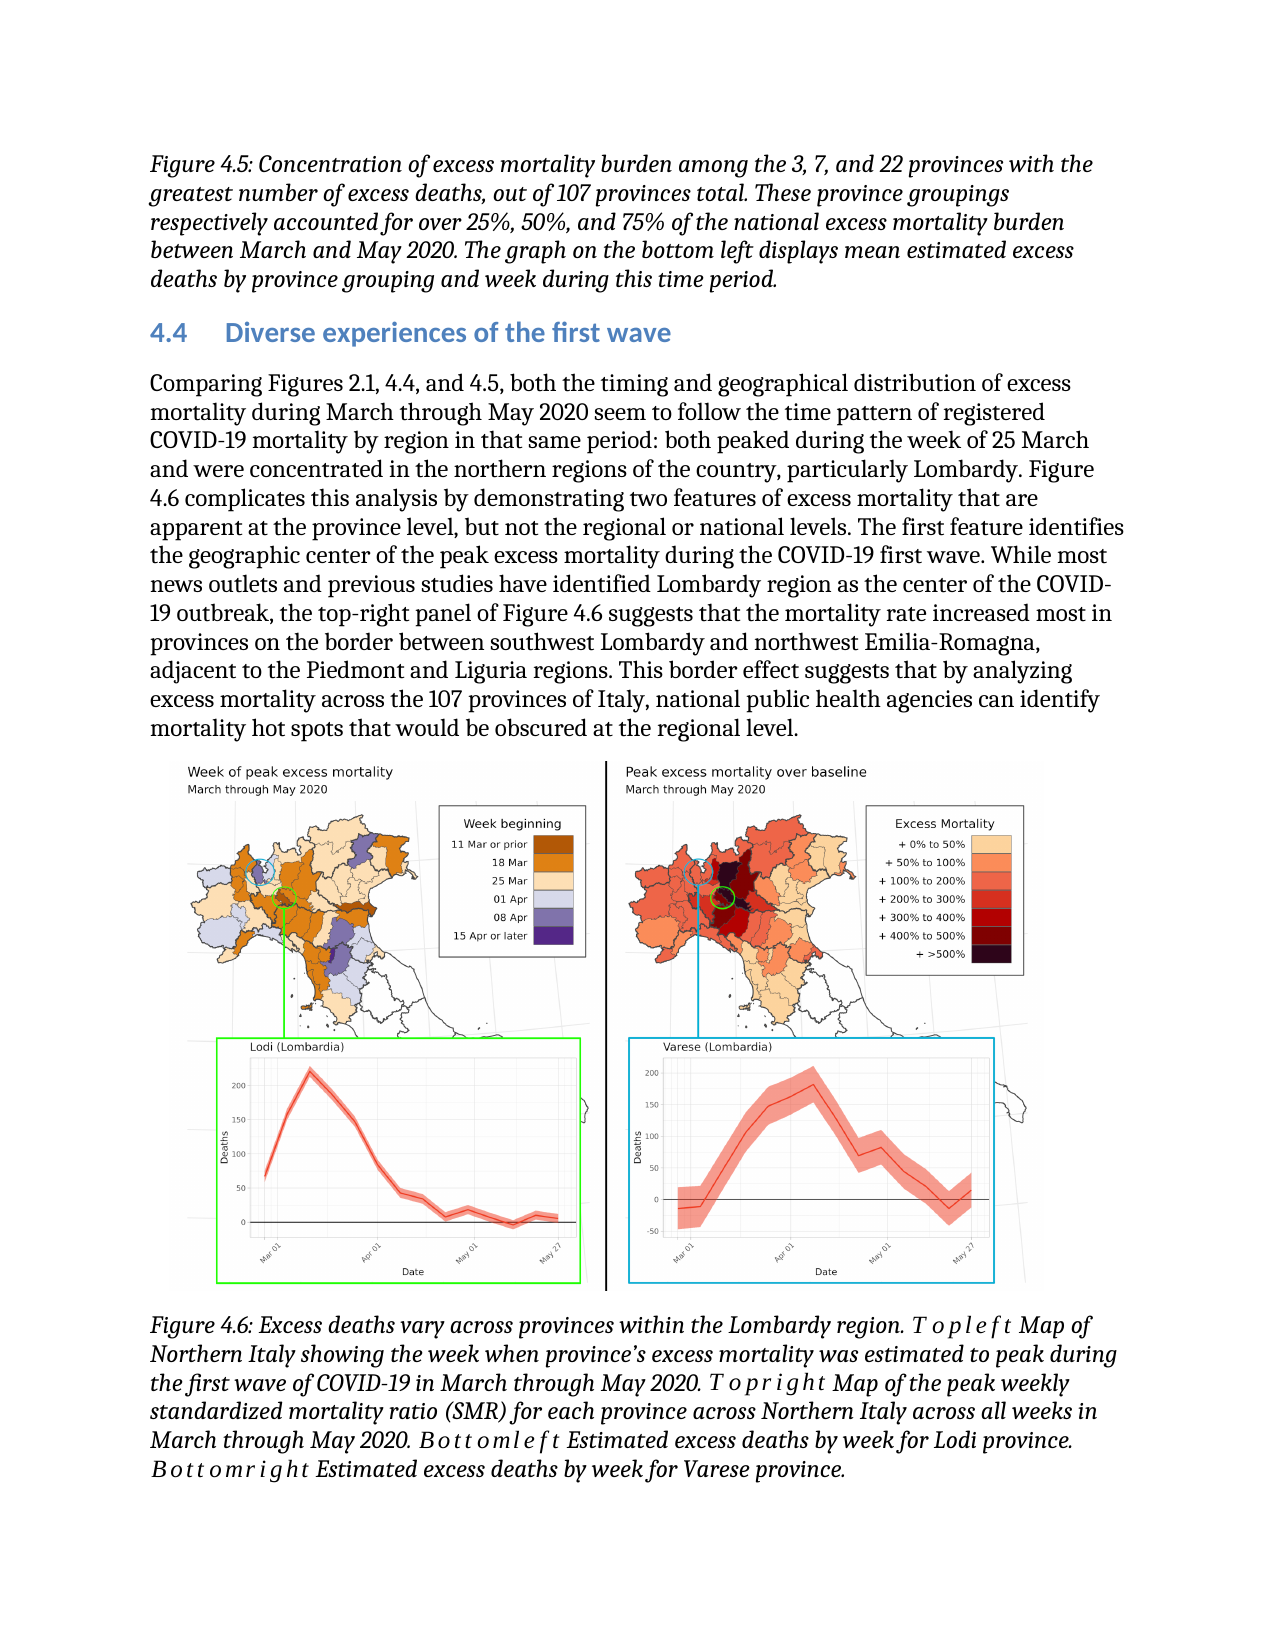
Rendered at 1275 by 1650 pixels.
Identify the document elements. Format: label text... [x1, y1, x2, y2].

text Comparing Figures 2.1, 4.4, and 4.5, both the timing and geographical distribution of excess mortality during March through May 2020 seem to follow the time pattern of registered COVID-19 mortality by region in that same period: both peaked during the week of 25 March and were concentrated in the northern regions of the country, particularly Lombardy. Figure 4.6 complicates this analysis by demonstrating two features of excess mortality that are apparent at the province level, but not the regional or national levels. The first feature identifies the geographic center of the peak excess mortality during the COVID-19 first wave. While most news outlets and previous studies have identified Lombardy region as the center of the COVID-19 outbreak, the top-right panel of Figure 4.6 suggests that the mortality rate increased most in provinces on the border between southwest Lombardy and northwest Emilia-Romagna, adjacent to the Piedmont and Liguria regions. This border effect suggests that by analyzing excess mortality across the 107 provinces of Italy, national public health agencies can identify mortality hot spots that would be obscured at the regional level. [150, 369, 1125, 743]
picture [168, 761, 1044, 1291]
text Figure 4.5: Concentration of excess mortality burden among the 3, 7, and 22 provinces with the greatest number of excess deaths, out of 107 provinces total. These province groupings respectively accounted for over 25%, 50%, and 75% of the national excess mortality burden between March and May 2020. The graph on the bottom left displays mean estimated excess deaths by province grouping and week during this time period. [150, 150, 1125, 294]
text Figure 4.6: Excess deaths vary across provinces within the Lombardy region. Map of Northern Italy showing the week when province’s excess mortality was estimated to peak during the first wave of COVID-19 in March through May 2020. Map of the peak weekly standardized mortality ratio (SMR) for each province across Northern Italy across all weeks in March through May 2020. Estimated excess deaths by week for Lodi province. Estimated excess deaths by week for Varese province. [150, 1311, 1125, 1483]
subtitle 4.4 Diverse experiences of the first wave [150, 314, 1125, 350]
